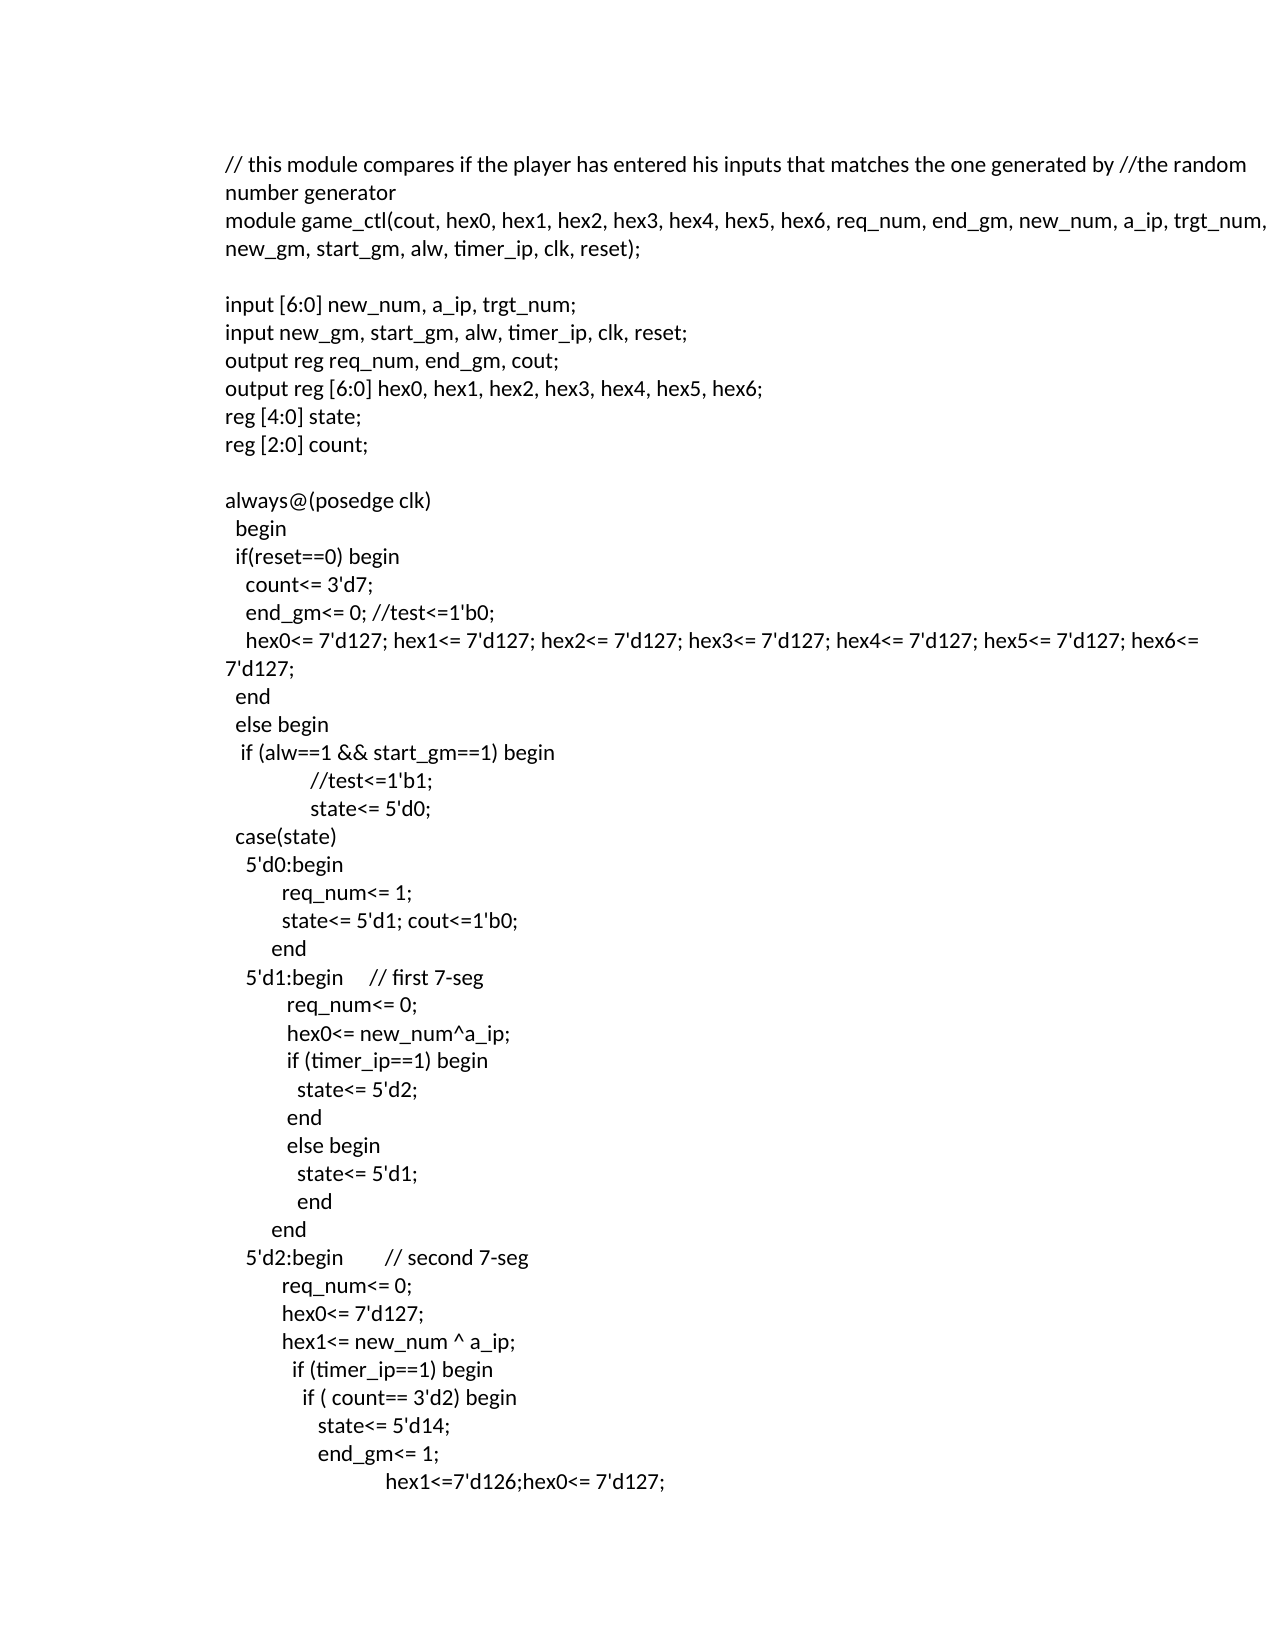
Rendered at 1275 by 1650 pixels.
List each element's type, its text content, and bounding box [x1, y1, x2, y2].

list hex0<= 7'd127; hex1<= 7'd127; hex2<= 7'd127; hex3<= 7'd127; hex4<= 7'd127; hex5<= 7'd127; hex6<= 7'd127; [225, 626, 1270, 682]
list hex0<= 7'd127; [225, 1299, 1270, 1327]
list state<= 5'd0; [225, 794, 1270, 822]
list output reg req_num, end_gm, cout; [225, 346, 1270, 374]
list if (timer_ip==1) begin [225, 1355, 1270, 1383]
list if (alw==1 && start_gm==1) begin [225, 738, 1270, 766]
list if(reset==0) begin [225, 542, 1270, 570]
list state<= 5'd1; cout<=1'b0; [225, 907, 1270, 934]
list hex1<= new_num ^ a_ip; [225, 1327, 1270, 1355]
list 5'd0:begin [225, 851, 1270, 878]
list 5'd1:begin // first 7-seg [225, 963, 1270, 991]
list else begin [225, 1131, 1270, 1159]
list input new_gm, start_gm, alw, timer_ip, clk, reset; [225, 318, 1270, 346]
list case(state) [225, 822, 1270, 851]
list else begin [225, 710, 1270, 738]
list end [225, 1187, 1270, 1215]
list req_num<= 0; [225, 1271, 1270, 1299]
list end [225, 934, 1270, 963]
list if ( count== 3'd2) begin [225, 1383, 1270, 1411]
list if (timer_ip==1) begin [225, 1047, 1270, 1075]
list //test<=1'b1; [225, 766, 1270, 794]
list begin [225, 514, 1270, 542]
list reg [4:0] state; [225, 402, 1270, 430]
list always@(posedge clk) [225, 486, 1270, 514]
list state<= 5'd14; [225, 1411, 1270, 1439]
list end [225, 1103, 1270, 1131]
list // this module compares if the player has entered his inputs that matches the one generated by //the random number generator [225, 150, 1270, 206]
list hex1<=7'd126;hex0<= 7'd127; [225, 1467, 1270, 1495]
list end [225, 1215, 1270, 1243]
list output reg [6:0] hex0, hex1, hex2, hex3, hex4, hex5, hex6; [225, 374, 1270, 402]
list input [6:0] new_num, a_ip, trgt_num; [225, 290, 1270, 318]
list state<= 5'd1; [225, 1159, 1270, 1187]
list 5'd2:begin // second 7-seg [225, 1243, 1270, 1271]
list req_num<= 1; [225, 878, 1270, 907]
list hex0<= new_num^a_ip; [225, 1019, 1270, 1047]
list end_gm<= 0; //test<=1'b0; [225, 598, 1270, 626]
list req_num<= 0; [225, 991, 1270, 1019]
list end_gm<= 1; [225, 1439, 1270, 1467]
list reg [2:0] count; [225, 430, 1270, 458]
list module game_ctl(cout, hex0, hex1, hex2, hex3, hex4, hex5, hex6, req_num, end_gm, new_num, a_ip, trgt_num, new_gm, start_gm, alw, timer_ip, clk, reset); [225, 206, 1270, 262]
list state<= 5'd2; [225, 1075, 1270, 1103]
list count<= 3'd7; [225, 570, 1270, 598]
list end [225, 682, 1270, 710]
